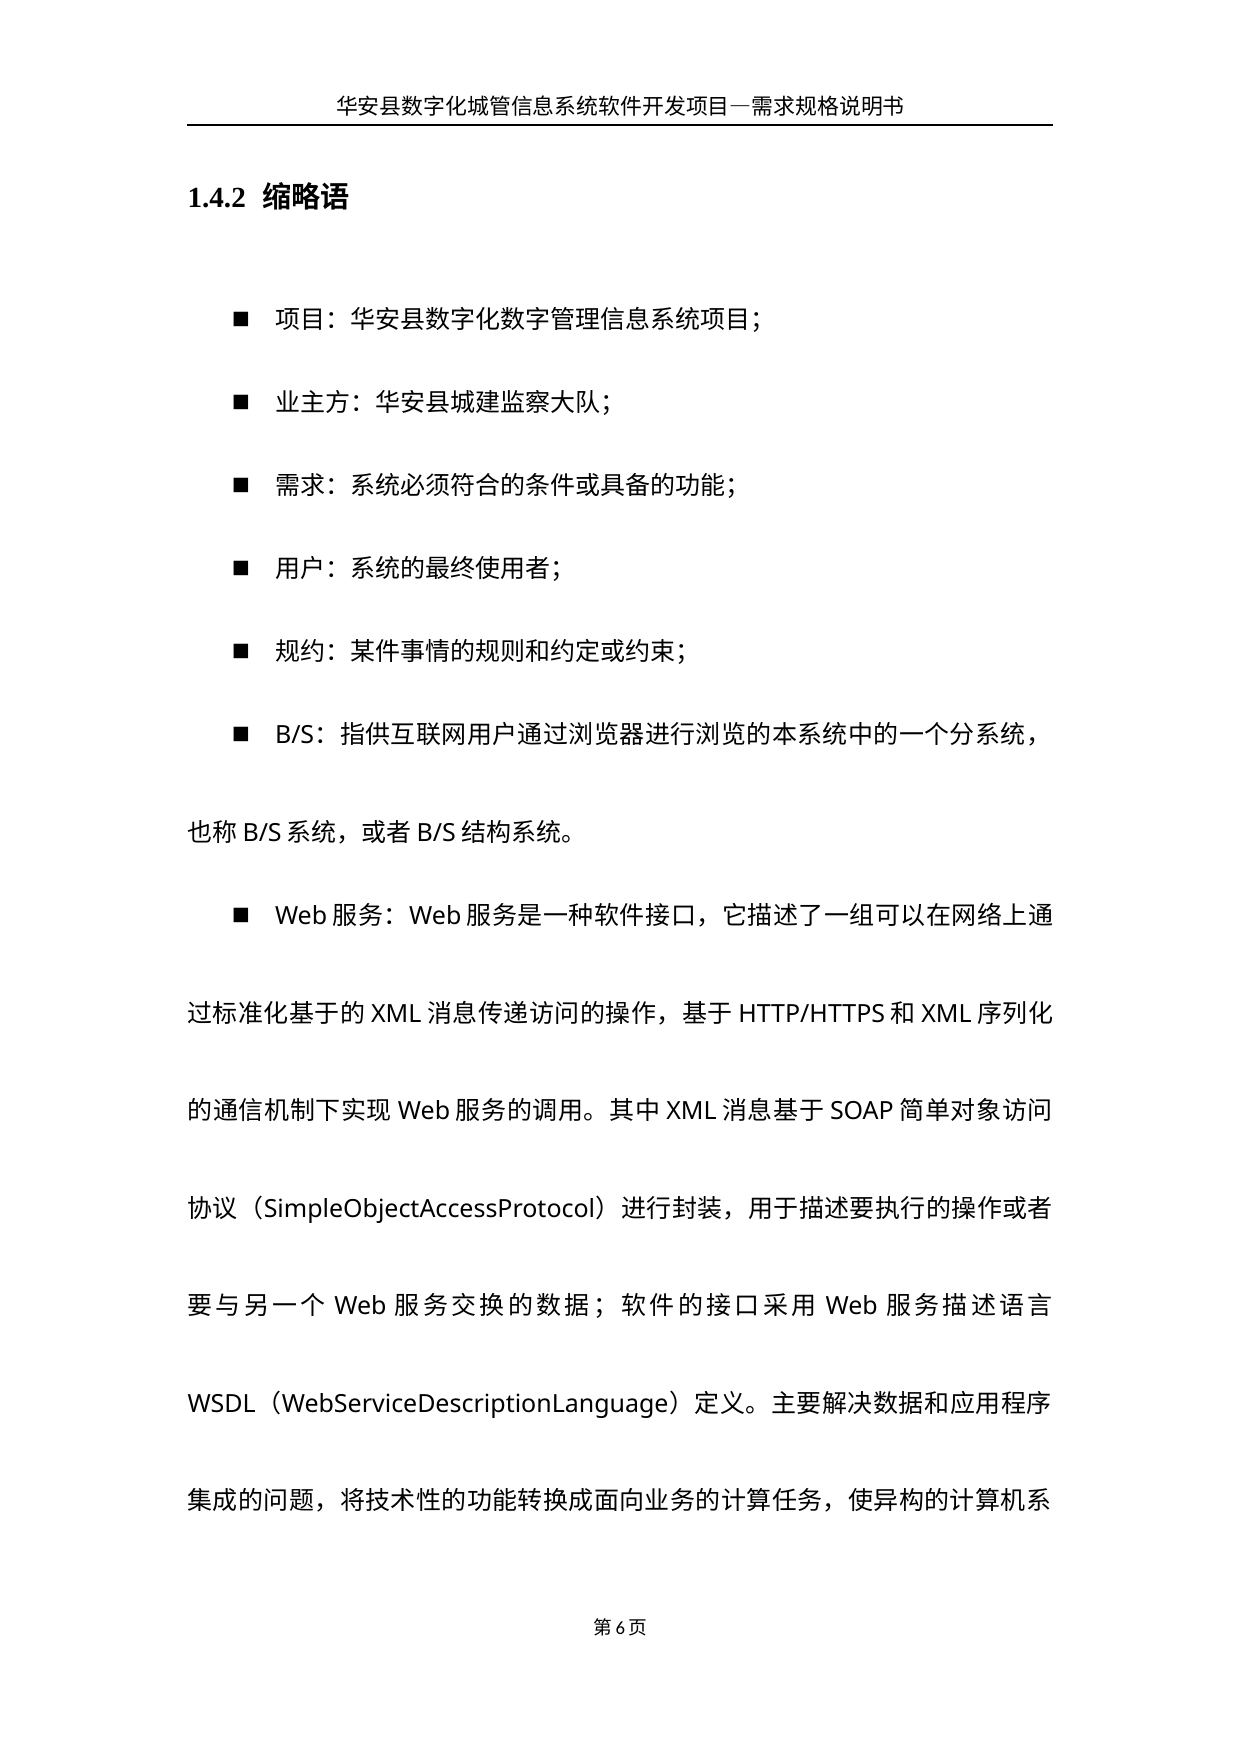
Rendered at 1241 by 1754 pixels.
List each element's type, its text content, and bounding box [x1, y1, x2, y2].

list 项目：华安县数字化数字管理信息系统项目； [187, 285, 1053, 350]
list 规约：某件事情的规则和约定或约束； [187, 617, 1053, 682]
subtitle 缩略语 [187, 162, 1053, 227]
list 用户：系统的最终使用者； [187, 534, 1053, 599]
list B/S：指供互联网用户通过浏览器进行浏览的本系统中的一个分系统，也称B/S系统，或者B/S结构系统。 [187, 701, 1053, 863]
list 需求：系统必须符合的条件或具备的功能； [187, 451, 1053, 516]
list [187, 881, 1053, 1531]
list 业主方：华安县城建监察大队； [187, 368, 1053, 433]
